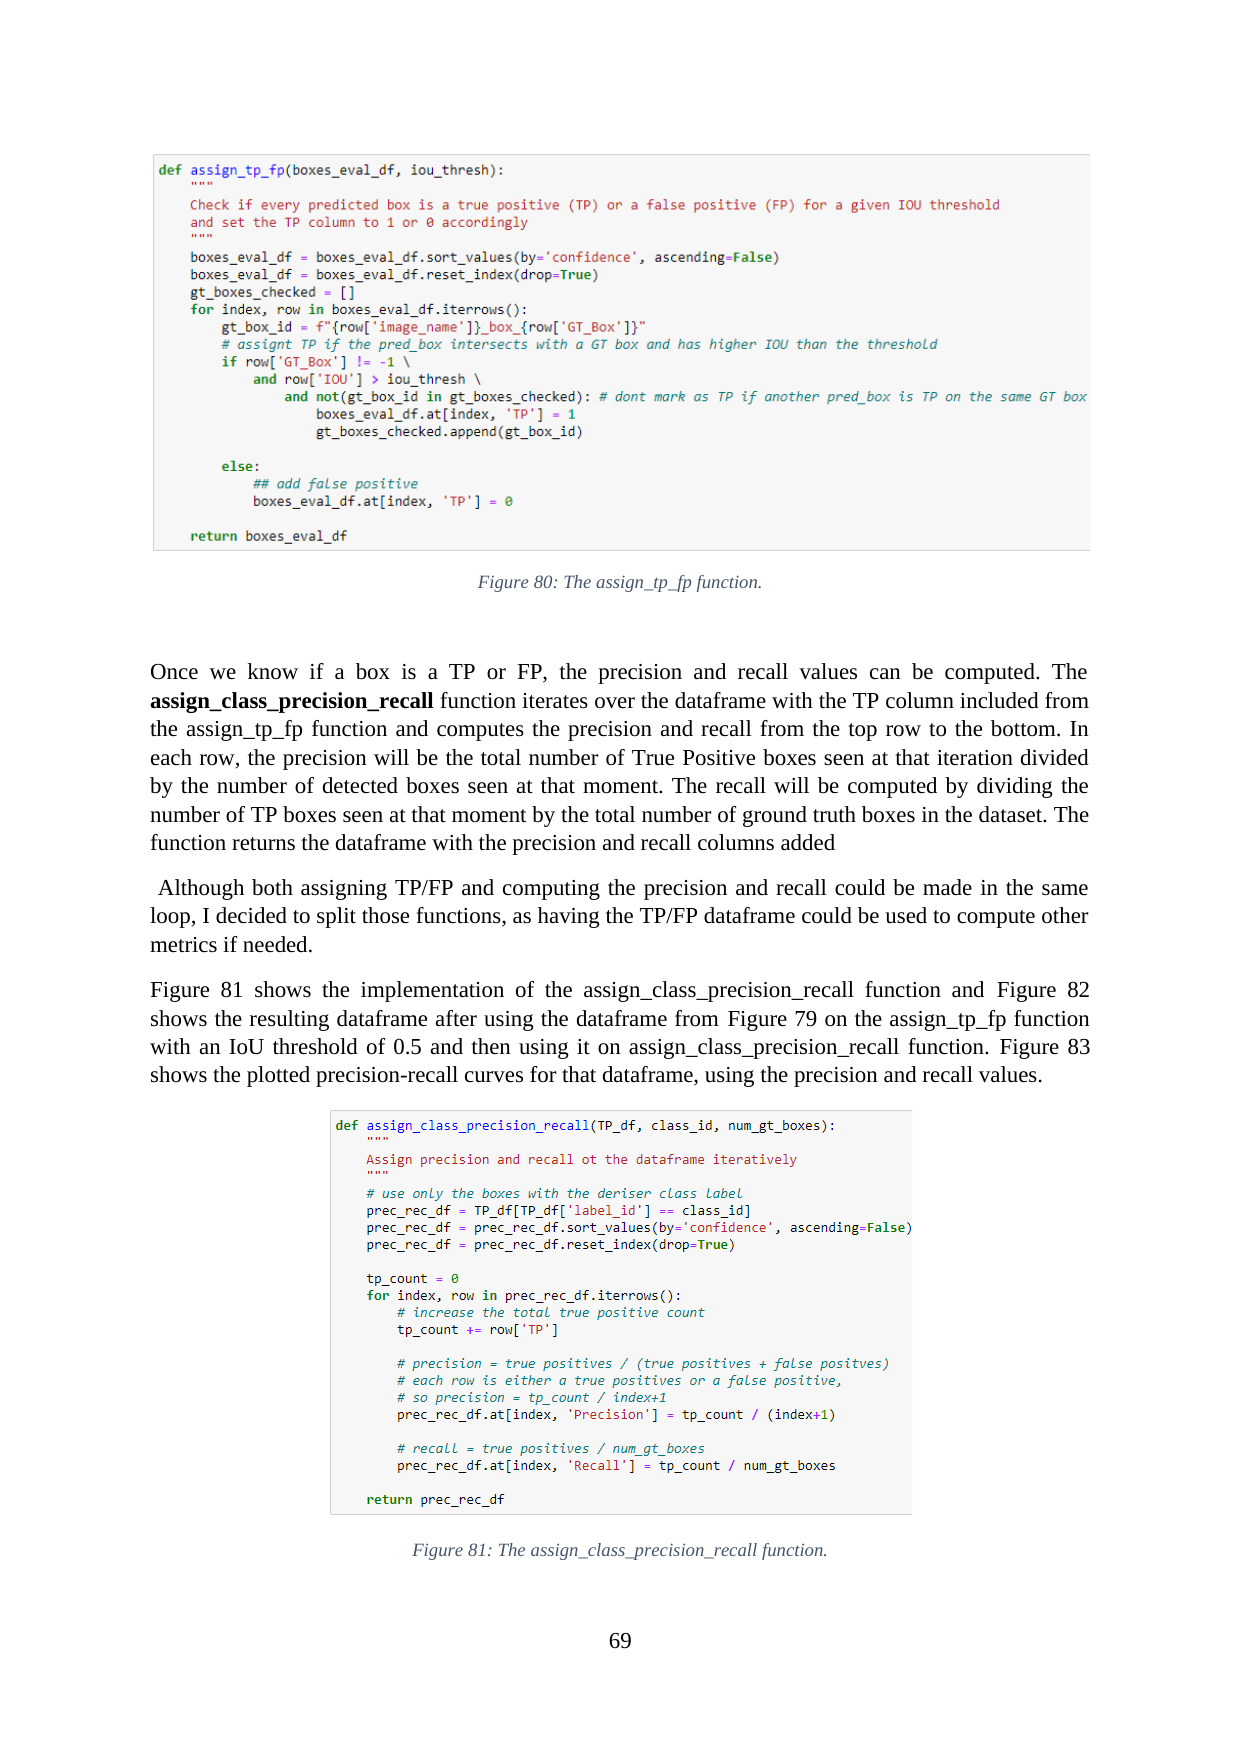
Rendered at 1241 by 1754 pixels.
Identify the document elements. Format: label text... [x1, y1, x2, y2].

text Figure 81: The assign_class_precision_recall function. [150, 1538, 1090, 1560]
text Although both assigning TP/FP and computing the precision and recall could be made in the same loop, I decided to split those functions, as having the TP/FP dataframe could be used to compute other metrics if needed. [150, 874, 1090, 957]
text Figure 80: The assign_tp_fp function. [150, 571, 1090, 592]
picture [327, 1106, 913, 1520]
picture [150, 150, 1091, 553]
text Once we know if a box is a TP or FP, the precision and recall values can be computed. The assign_class_precision_recall function iterates over the dataframe with the TP column included from the assign_tp_fp function and computes the precision and recall from the top row to the bottom. In each row, the precision will be the total number of True Positive boxes seen at that iteration divided by the number of detected boxes seen at that moment. The recall will be computed by dividing the number of TP boxes seen at that moment by the total number of ground truth boxes in the dataset. The function returns the dataframe with the precision and recall columns added [150, 658, 1090, 855]
text Figure 81 shows the implementation of the assign_class_precision_recall function and Figure 82 shows the resulting dataframe after using the dataframe from Figure 79 on the assign_tp_fp function with an IoU threshold of 0.5 and then using it on assign_class_precision_recall function. Figure 83 shows the plotted precision-recall curves for that dataframe, using the precision and recall values. [150, 976, 1090, 1088]
